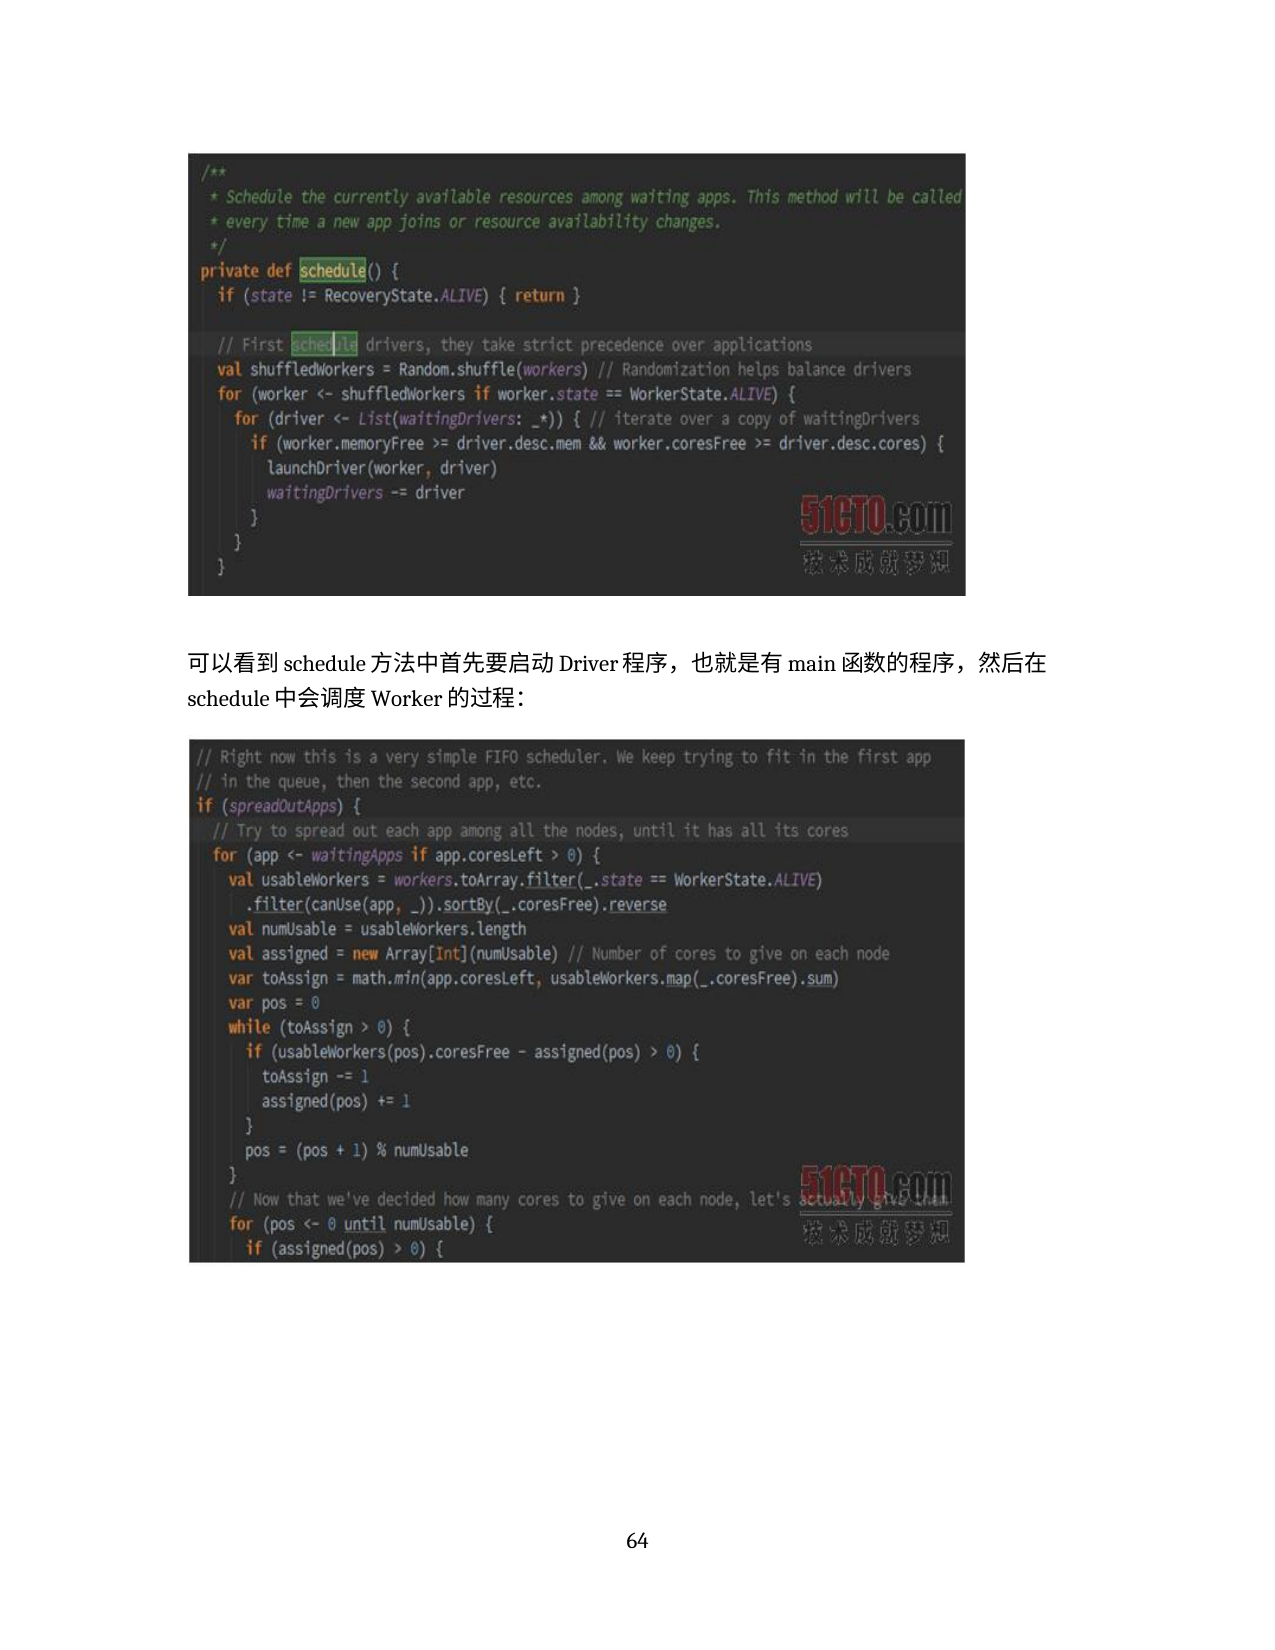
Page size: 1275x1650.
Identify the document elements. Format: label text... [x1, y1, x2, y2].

picture [187, 735, 966, 1266]
picture [187, 150, 966, 596]
text 可以看到schedule方法中首先要启动Driver程序，也就是有main函数的程序，然后在schedule中会调度Worker的过程： [187, 617, 1087, 713]
